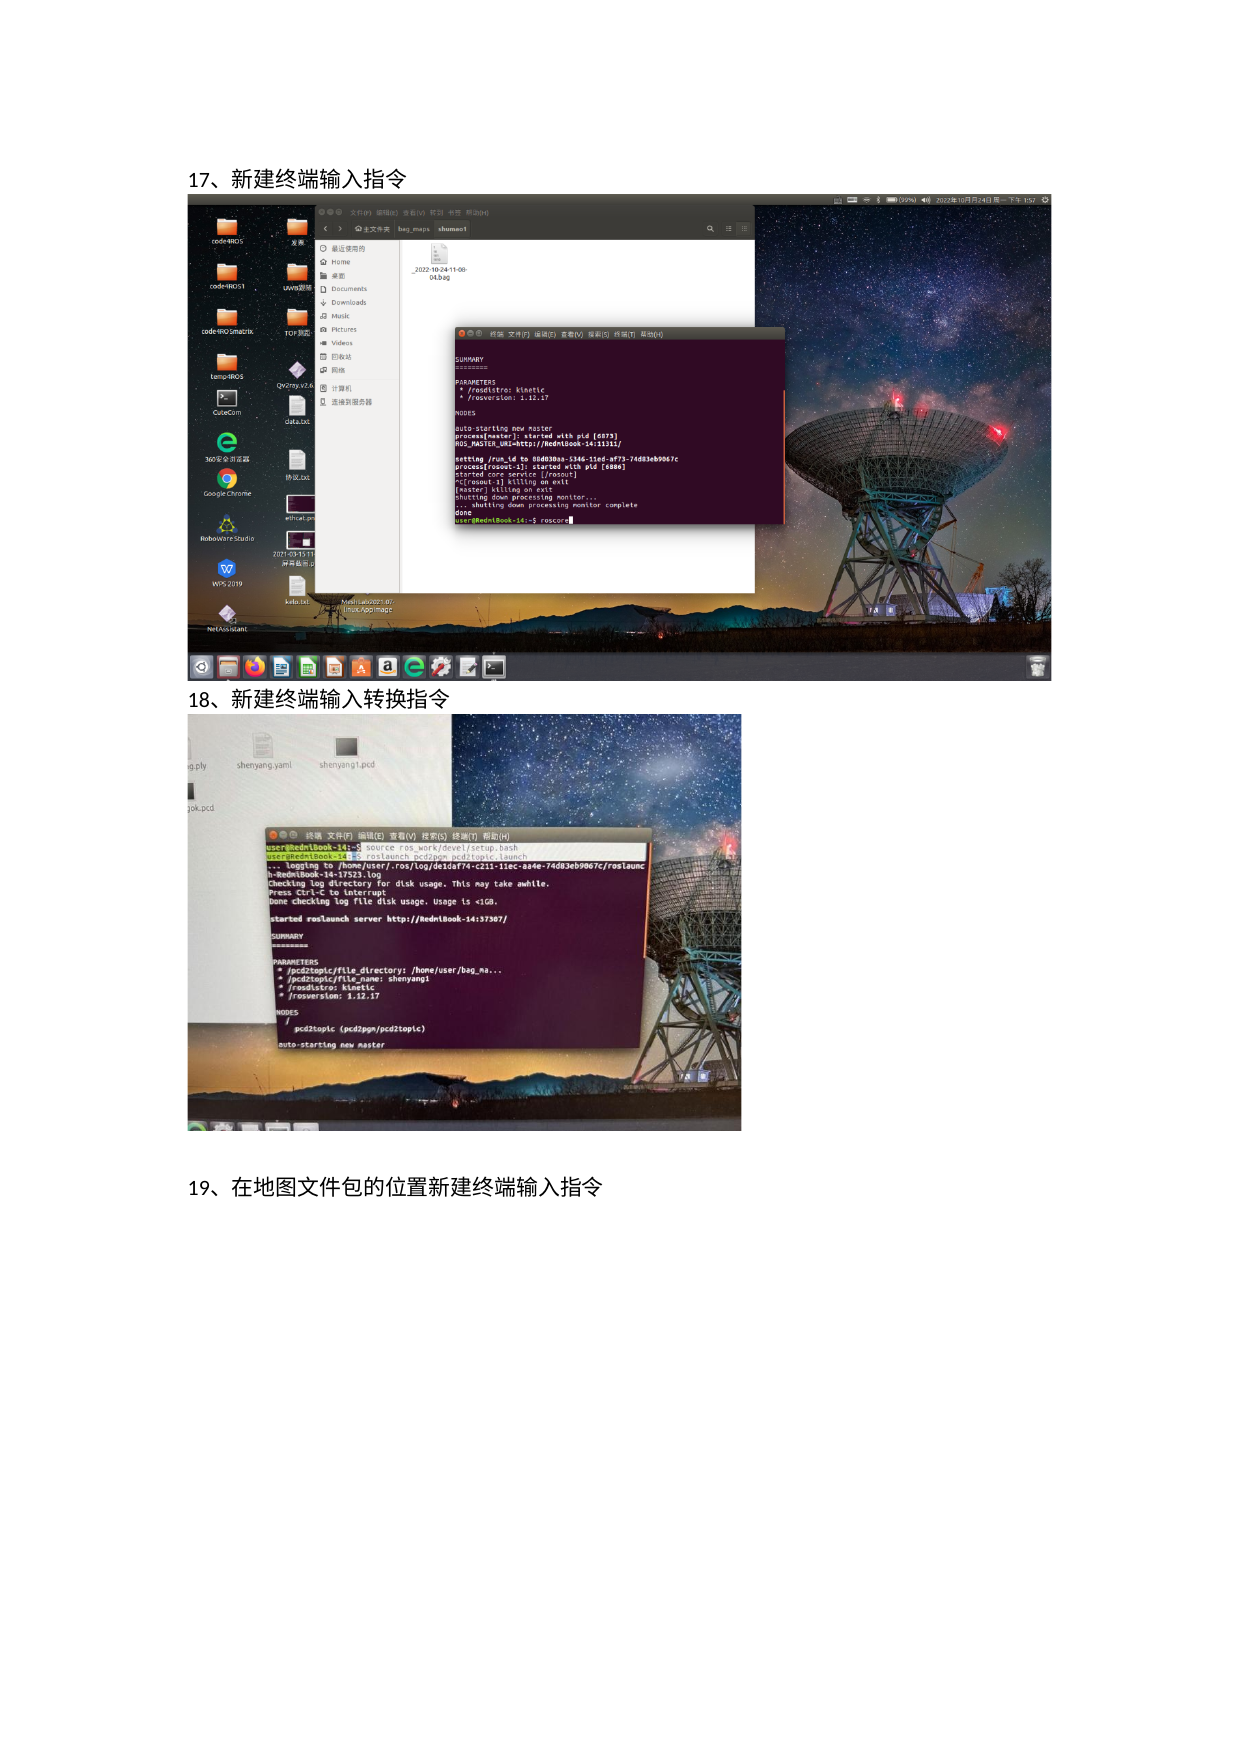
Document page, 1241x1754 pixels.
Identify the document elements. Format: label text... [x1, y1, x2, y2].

picture [187, 714, 742, 1131]
list 新建终端输入转换指令 [187, 682, 1053, 714]
list 新建终端输入指令 [187, 162, 1053, 194]
list 在地图文件包的位置新建终端输入指令 [187, 1169, 1053, 1202]
picture [187, 194, 1052, 681]
